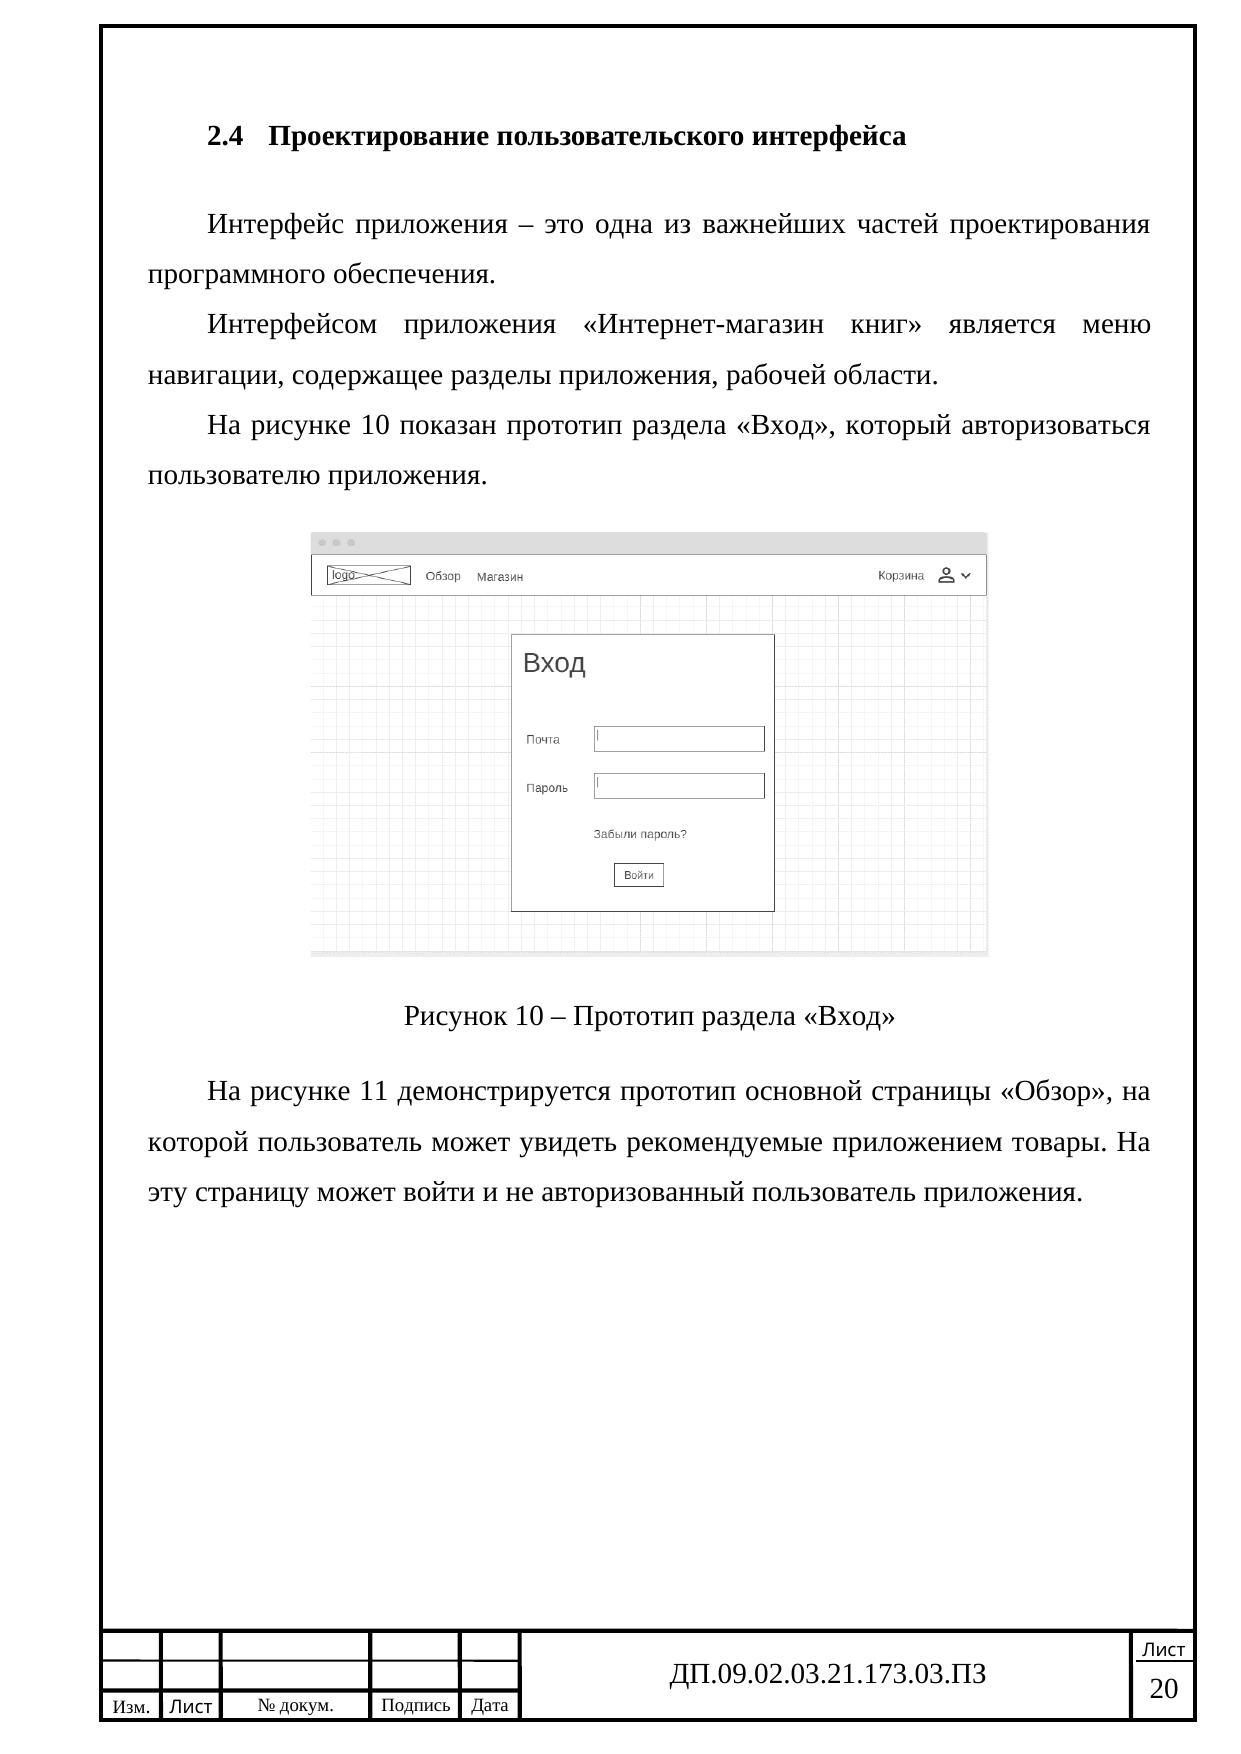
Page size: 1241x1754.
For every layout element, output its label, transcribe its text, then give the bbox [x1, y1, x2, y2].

picture [310, 532, 989, 957]
text Рисунок 10 – Прототип раздела «Вход» [118, 998, 1181, 1032]
text На рисунке 10 показан прототип раздела «Вход», который авторизоваться пользователю приложения. [148, 407, 1152, 491]
text Интерфейс приложения – это одна из важнейших частей проектирования программного обеспечения. [148, 206, 1152, 290]
text Интерфейсом приложения «Интернет-магазин книг» является меню навигации, содержащее разделы приложения, рабочей области. [148, 307, 1152, 390]
list Проектирование пользовательского интерфейса [148, 118, 1181, 152]
text На рисунке 11 демонстрируется прототип основной страницы «Обзор», на которой пользователь может увидеть рекомендуемые приложением товары. На эту страницу может войти и не авторизованный пользователь приложения. [148, 1073, 1152, 1208]
